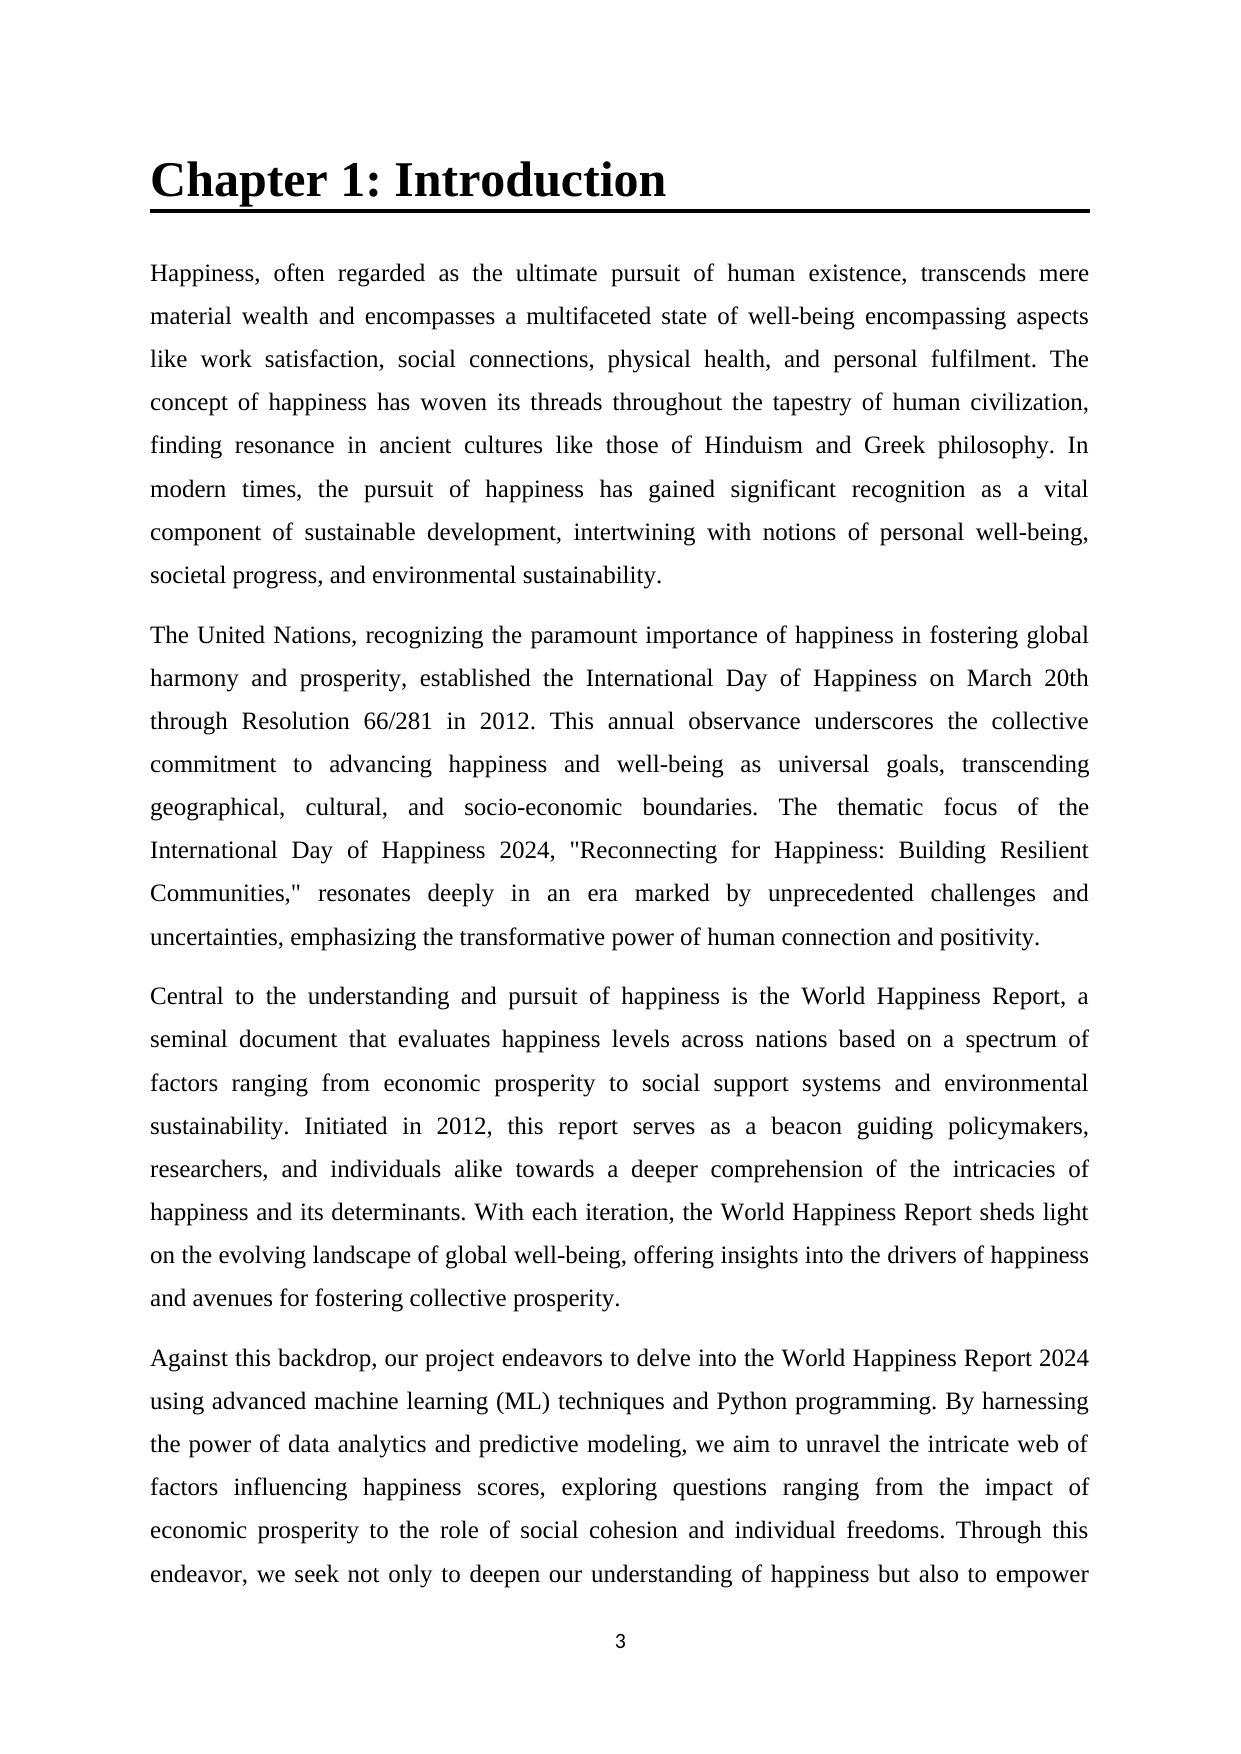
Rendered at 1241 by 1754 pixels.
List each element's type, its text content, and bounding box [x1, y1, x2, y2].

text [150, 1343, 1090, 1587]
text The United Nations, recognizing the paramount importance of happiness in fostering global harmony and prosperity, established the International Day of Happiness on March 20th through Resolution 66/281 in 2012. This annual observance underscores the collective commitment to advancing happiness and well-being as universal goals, transcending geographical, cultural, and socio-economic boundaries. The thematic focus of the International Day of Happiness 2024, "Reconnecting for Happiness: Building Resilient Communities," resonates deeply in an era marked by unprecedented challenges and uncertainties, emphasizing the transformative power of human connection and positivity. [150, 620, 1090, 950]
text Happiness, often regarded as the ultimate pursuit of human existence, transcends mere material wealth and encompasses a multifaceted state of well-being encompassing aspects like work satisfaction, social connections, physical health, and personal fulfilment. The concept of happiness has woven its threads throughout the tapestry of human civilization, finding resonance in ancient cultures like those of Hinduism and Greek philosophy. In modern times, the pursuit of happiness has gained significant recognition as a vital component of sustainable development, intertwining with notions of personal well-being, societal progress, and environmental sustainability. [150, 258, 1090, 589]
text Central to the understanding and pursuit of happiness is the World Happiness Report, a seminal document that evaluates happiness levels across nations based on a spectrum of factors ranging from economic prosperity to social support systems and environmental sustainability. Initiated in 2012, this report serves as a beacon guiding policymakers, researchers, and individuals alike towards a deeper comprehension of the intricacies of happiness and its determinants. With each iteration, the World Happiness Report sheds light on the evolving landscape of global well-being, offering insights into the drivers of happiness and avenues for fostering collective prosperity. [150, 981, 1090, 1312]
text Chapter 1: Introduction [150, 150, 1090, 209]
